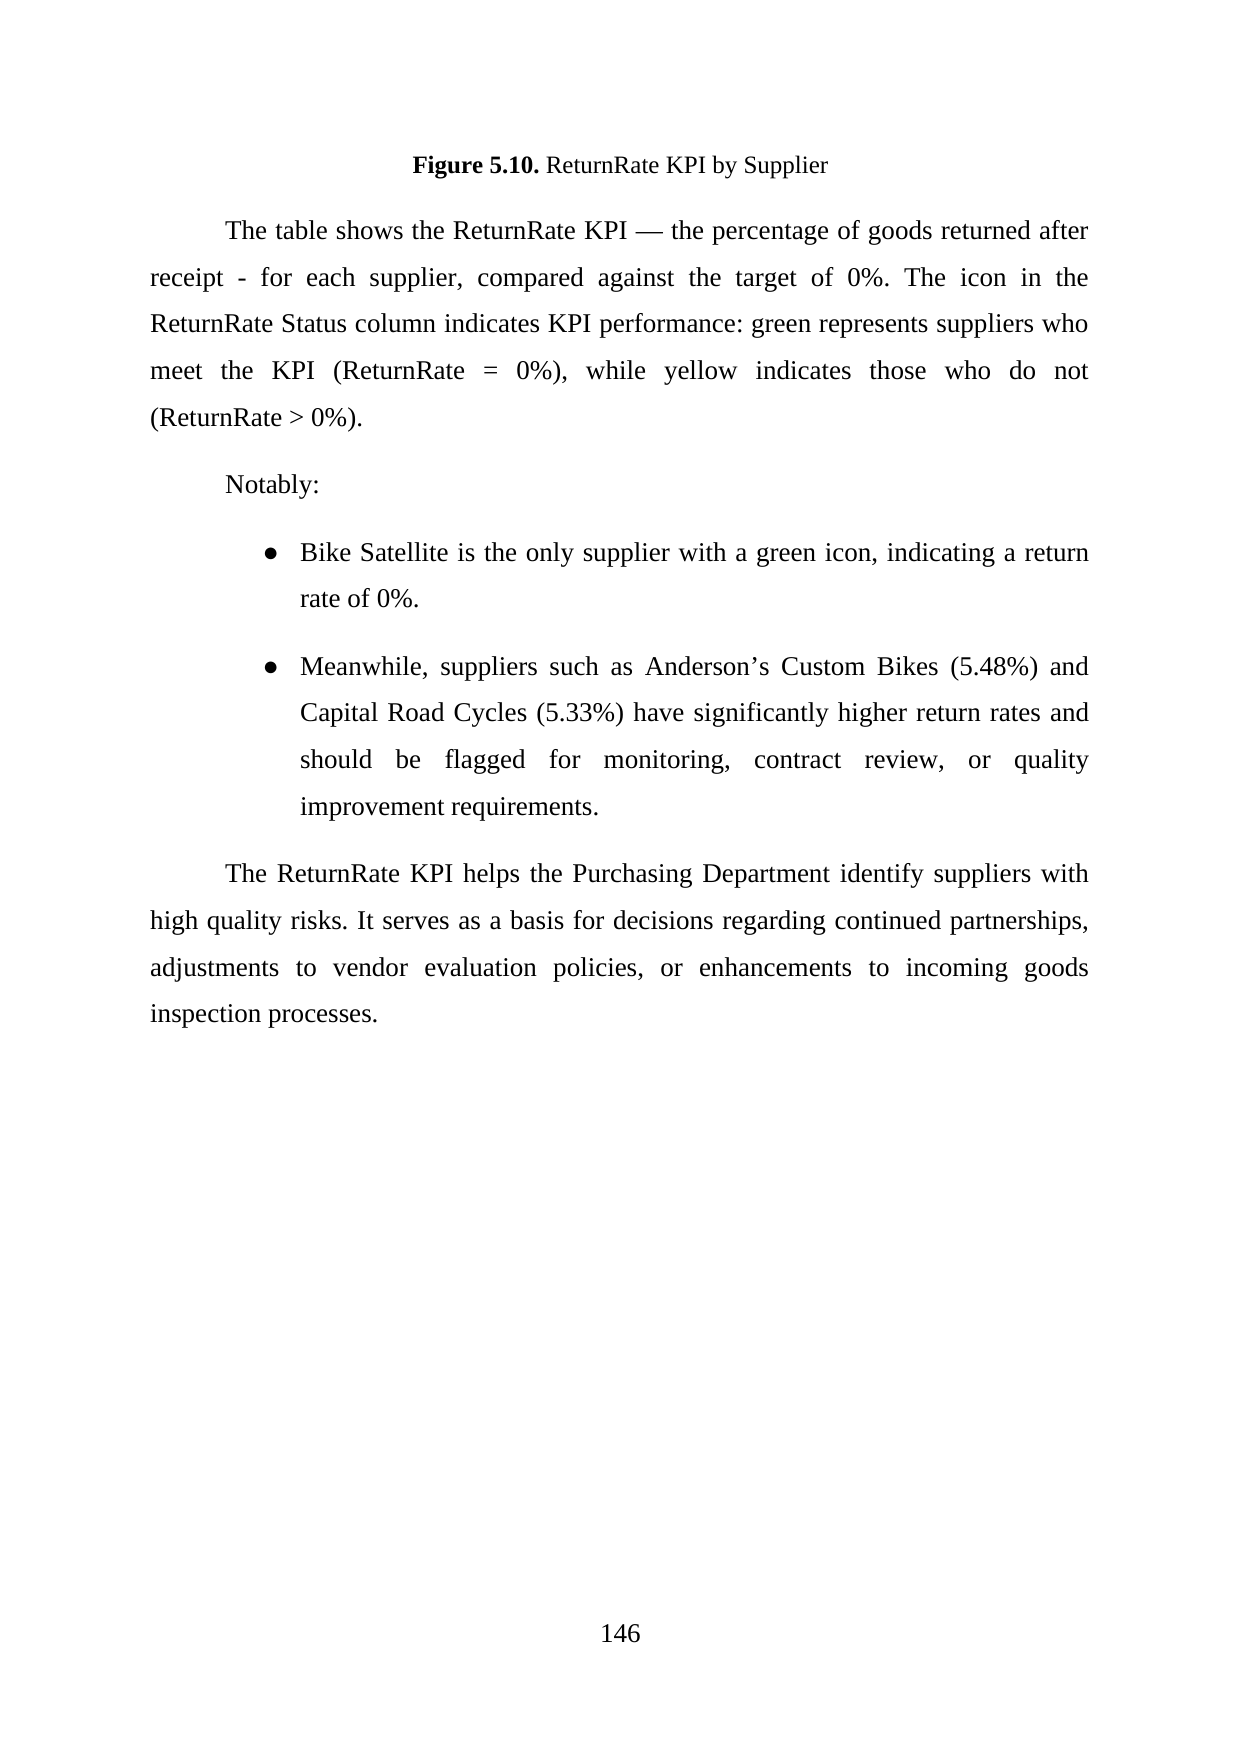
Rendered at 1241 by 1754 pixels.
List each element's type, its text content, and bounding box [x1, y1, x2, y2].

text Notably: [150, 468, 1090, 499]
list Bike Satellite is the only supplier with a green icon, indicating a return rate of 0%. [262, 536, 1090, 613]
text The table shows the ReturnRate KPI — the percentage of goods returned after receipt - for each supplier, compared against the target of 0%. The icon in the ReturnRate Status column indicates KPI performance: green represents suppliers who meet the KPI (ReturnRate = 0%), while yellow indicates those who do not (ReturnRate > 0%). [150, 214, 1090, 432]
text Figure 5.10. ReturnRate KPI by Supplier [150, 150, 1090, 179]
text The ReturnRate KPI helps the Purchasing Department identify suppliers with high quality risks. It serves as a basis for decisions regarding continued partnerships, adjustments to vendor evaluation policies, or enhancements to incoming goods inspection processes. [150, 857, 1090, 1028]
list Meanwhile, suppliers such as Anderson’s Custom Bikes (5.48%) and Capital Road Cycles (5.33%) have significantly higher return rates and should be flagged for monitoring, contract review, or quality improvement requirements. [262, 650, 1090, 821]
